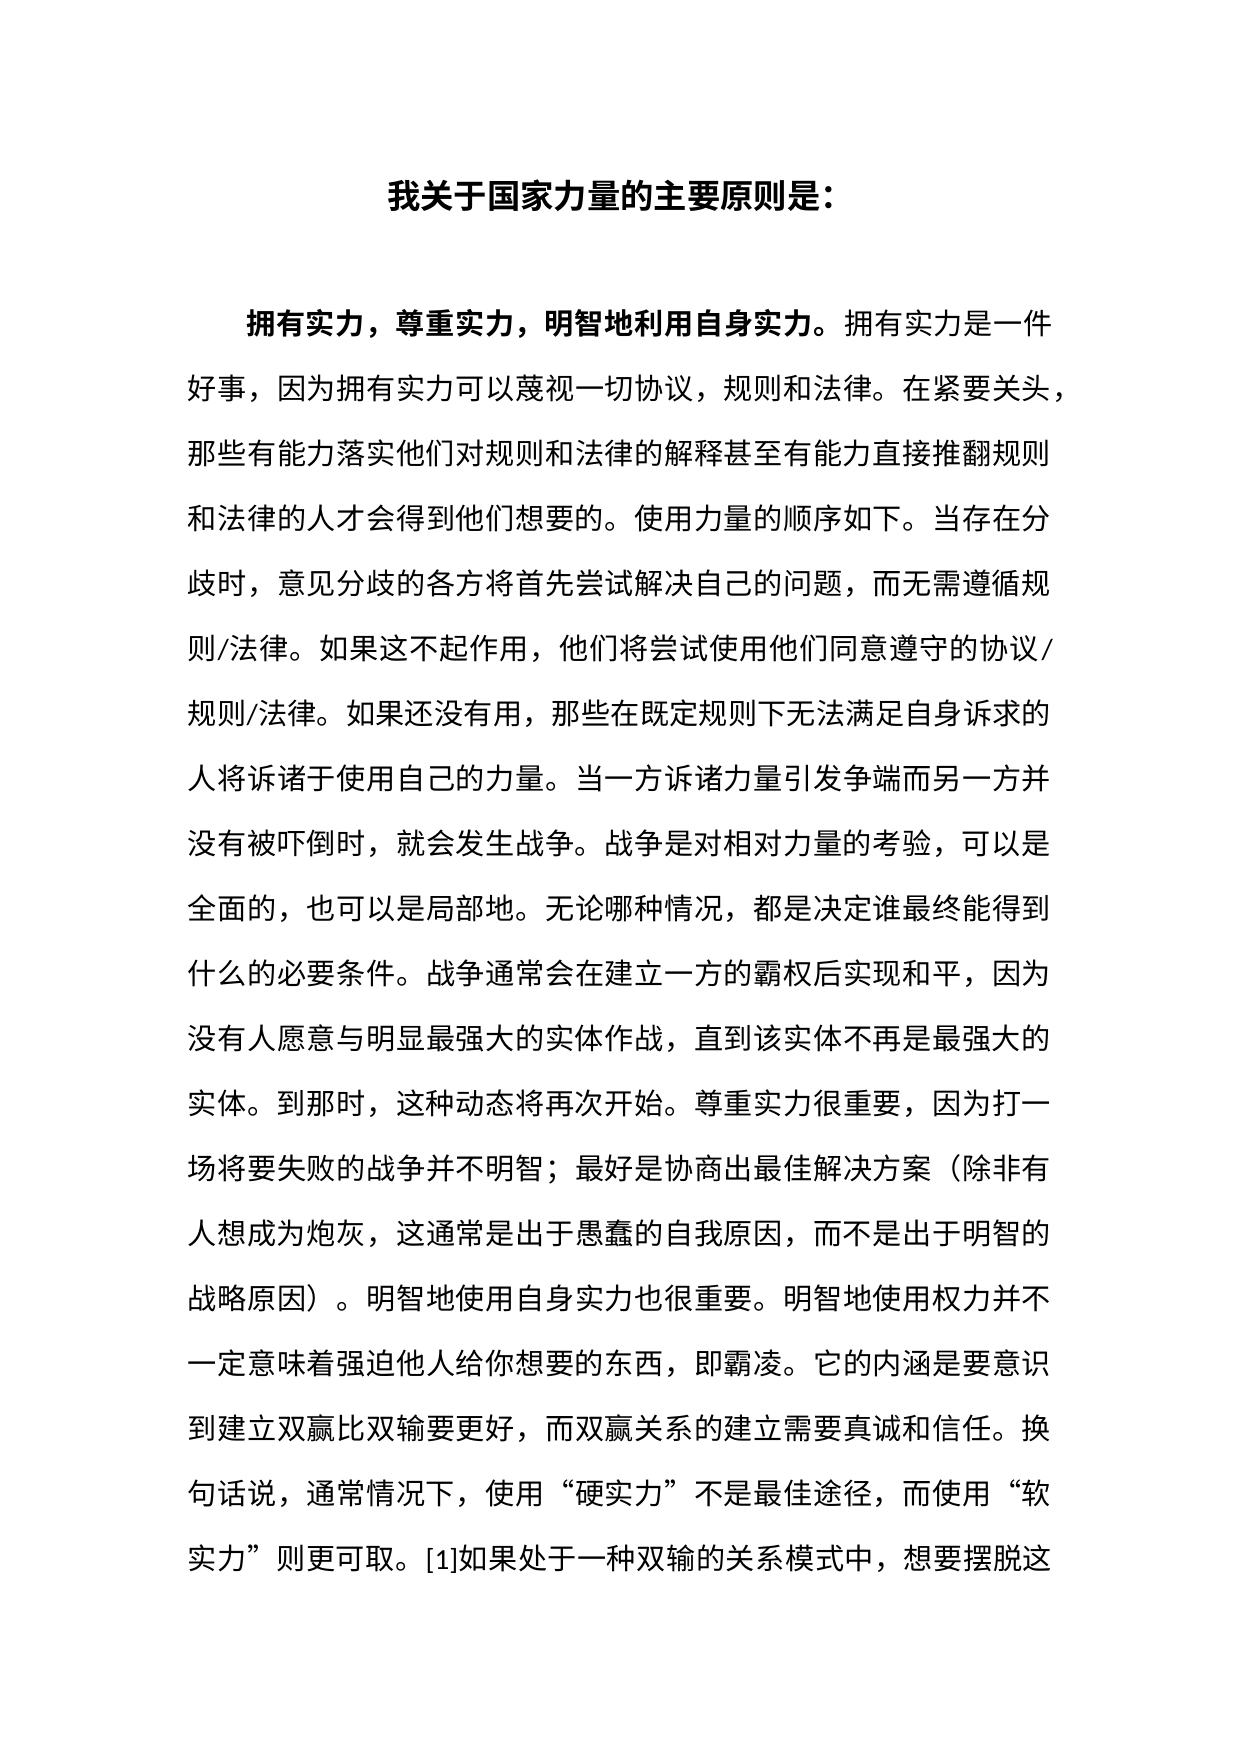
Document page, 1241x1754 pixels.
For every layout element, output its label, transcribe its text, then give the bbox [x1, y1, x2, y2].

subtitle 我关于国家力量的主要原则是： [187, 162, 1053, 227]
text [187, 289, 1053, 1589]
